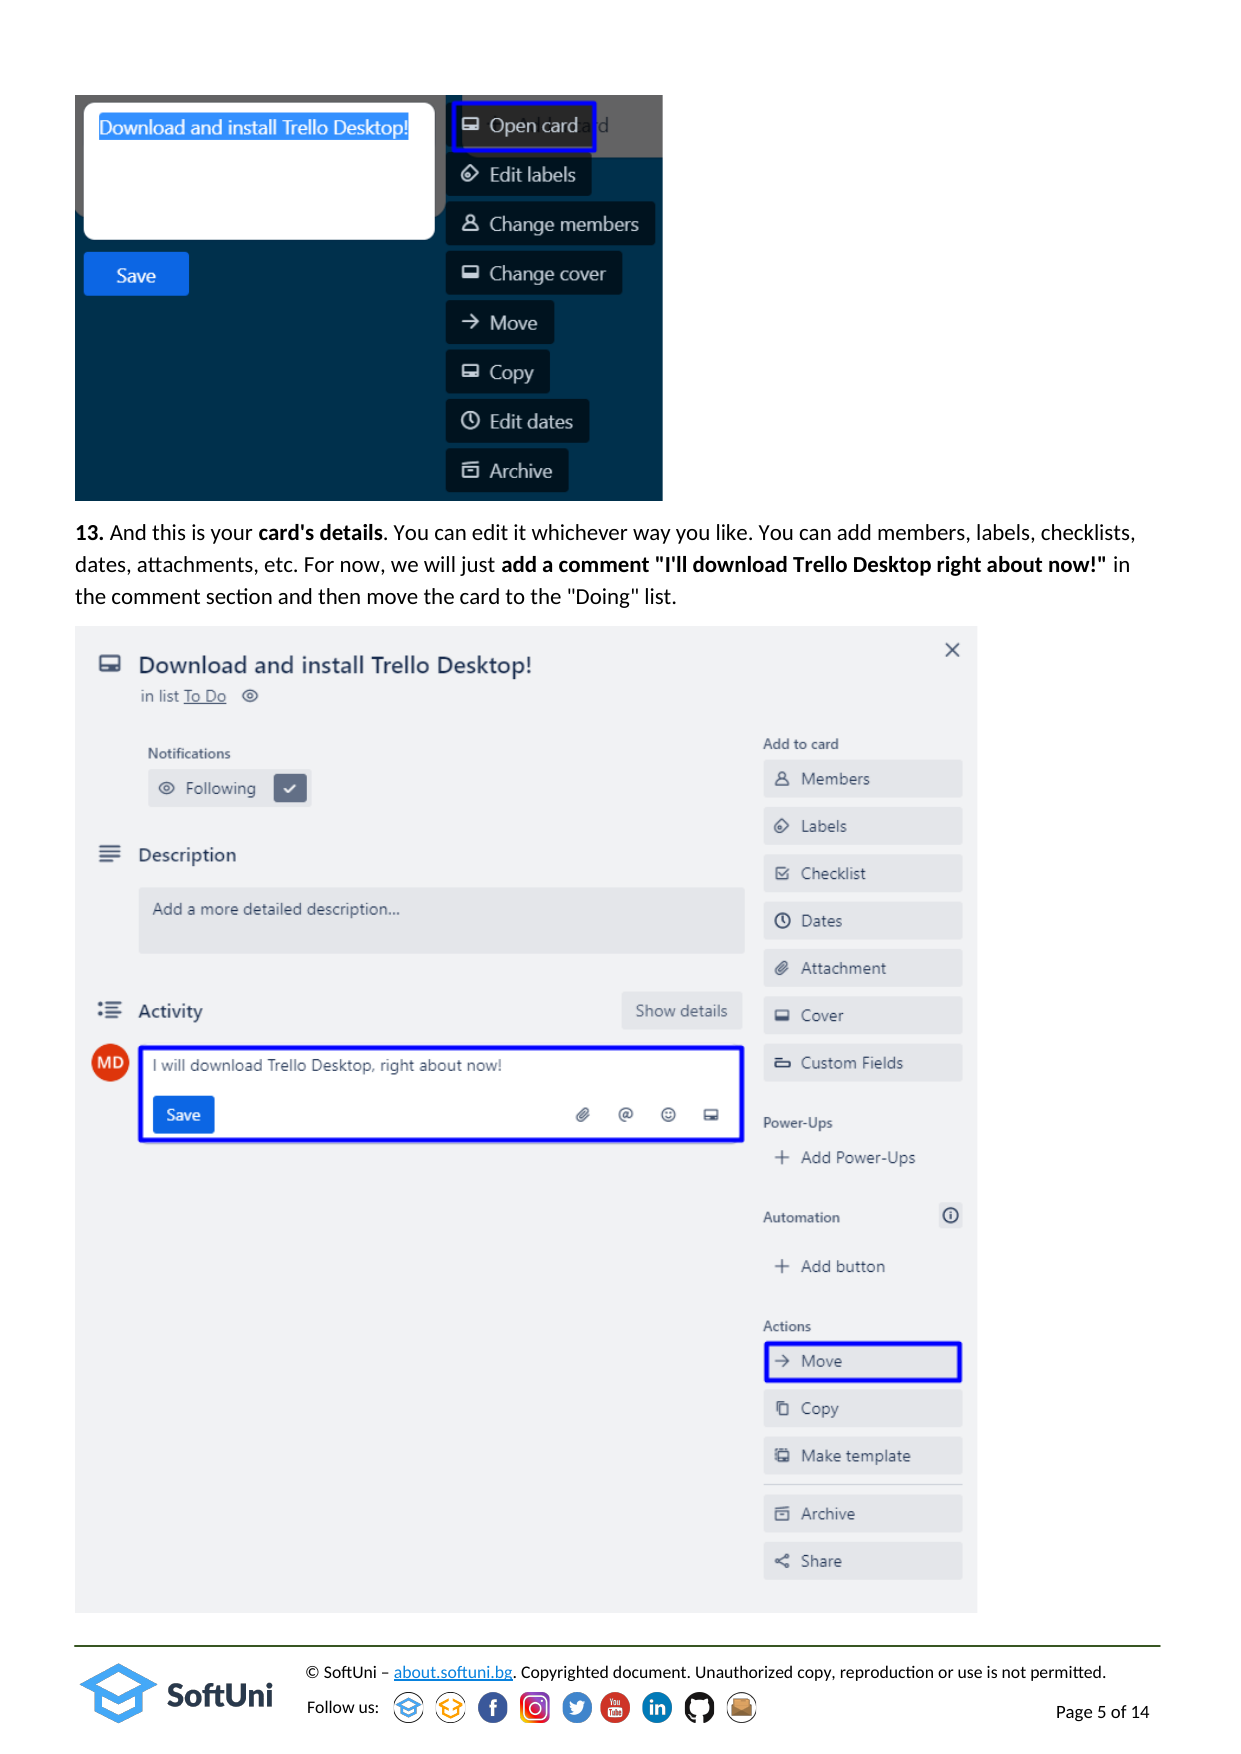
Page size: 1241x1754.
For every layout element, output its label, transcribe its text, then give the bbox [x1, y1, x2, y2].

picture [393, 1692, 424, 1723]
picture [656, 1705, 665, 1714]
text 13. And this is your card's details. You can edit it whichever way you like. You can add members, labels, checklists, dates, attachments, etc. For now, we will just add a comment "I'll download Trello Desktop right about now!" in the comment section and then move the card to the "Doing" list. [75, 518, 1165, 610]
picture [642, 1714, 651, 1723]
picture [520, 1692, 550, 1723]
picture [478, 1692, 508, 1723]
picture [600, 1692, 630, 1723]
picture [684, 1692, 715, 1723]
picture [642, 1692, 651, 1701]
picture [75, 626, 978, 1613]
picture [663, 1714, 672, 1723]
picture [726, 1692, 757, 1723]
picture [75, 95, 663, 501]
picture [73, 1658, 279, 1729]
picture [562, 1692, 592, 1723]
picture [435, 1692, 466, 1723]
picture [663, 1692, 672, 1701]
